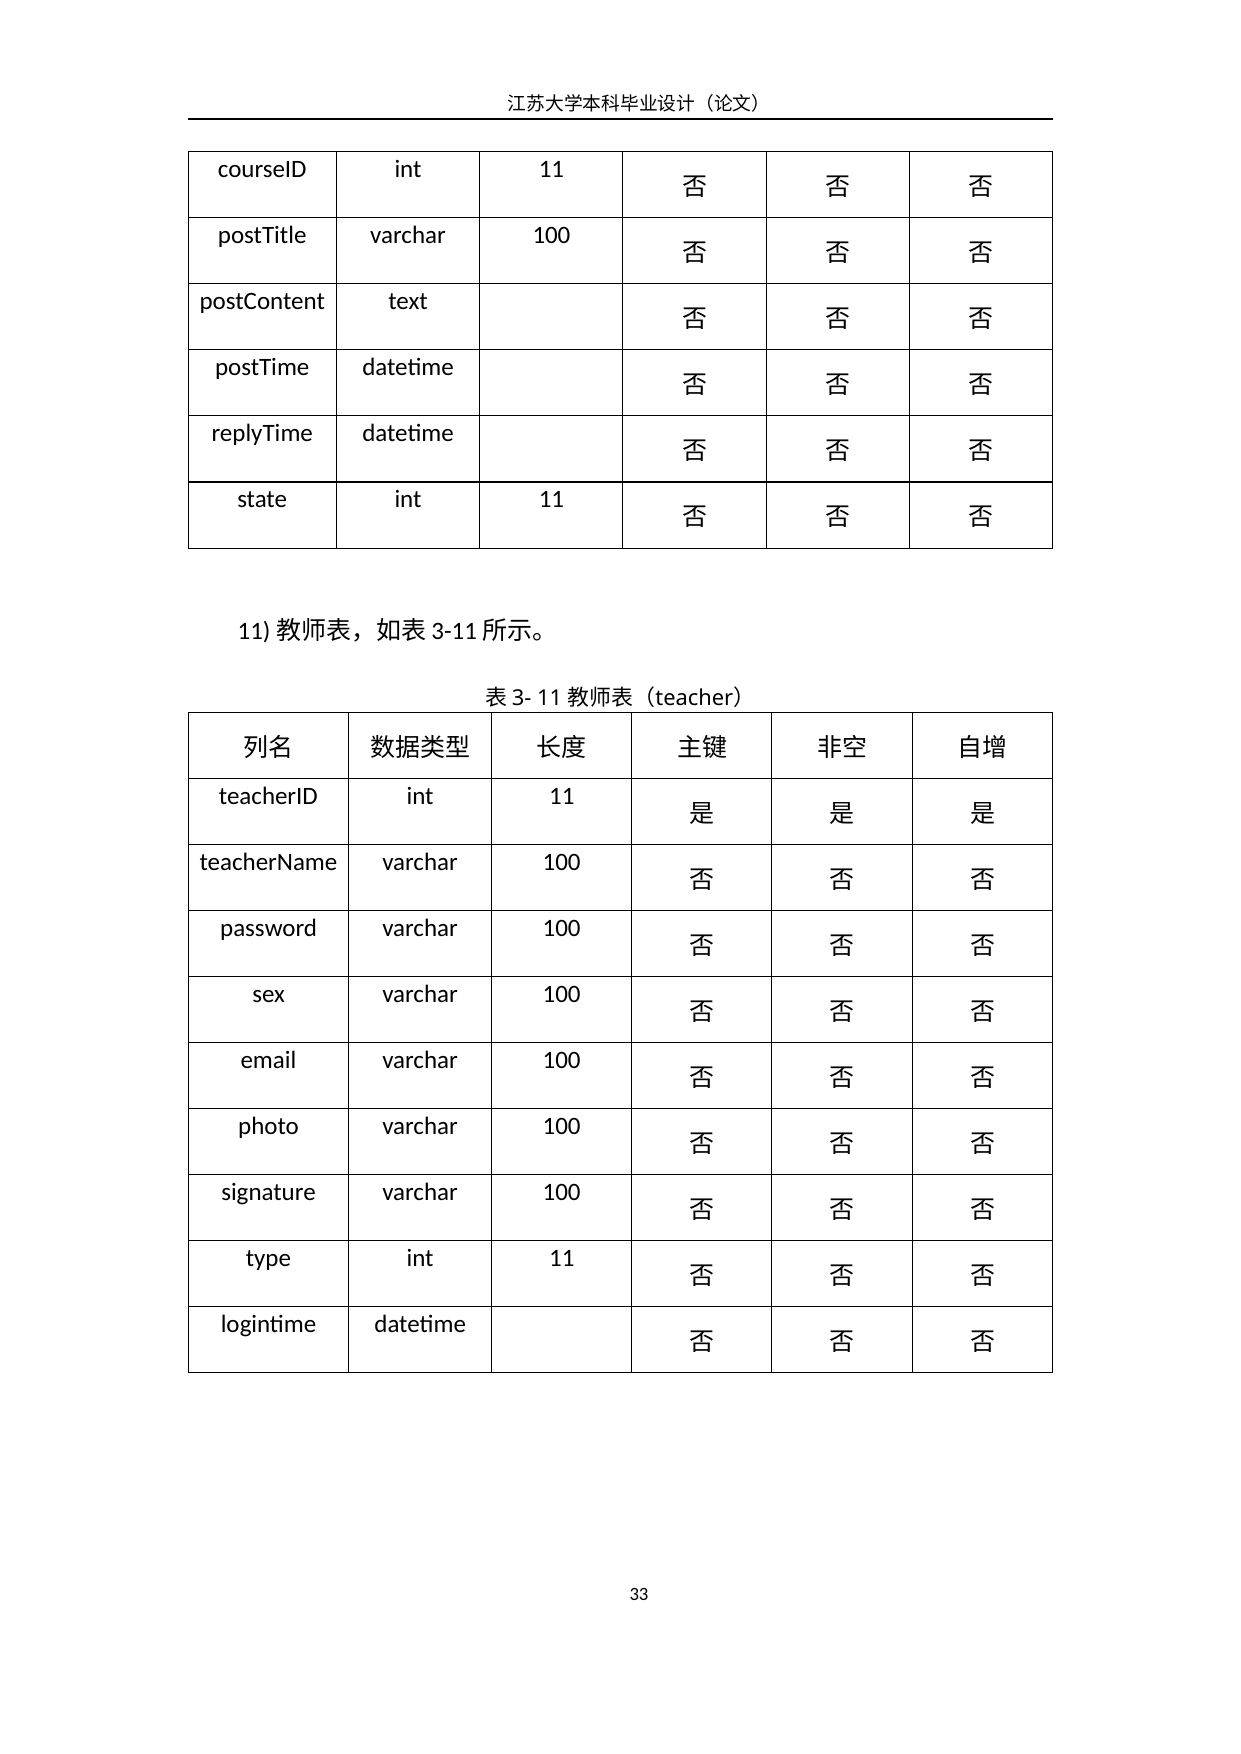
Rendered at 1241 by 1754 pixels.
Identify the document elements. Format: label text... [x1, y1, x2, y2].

table_cell replyTime [189, 416, 336, 481]
table_cell varchar [349, 1109, 491, 1174]
table_cell 否 [913, 977, 1052, 1042]
table_cell courseID [189, 152, 336, 217]
table_header 自增 [913, 713, 1052, 778]
table_cell 否 [623, 152, 766, 217]
table_cell 否 [767, 284, 909, 349]
table_cell 否 [772, 1307, 912, 1372]
table_cell text [337, 284, 479, 349]
table_cell datetime [349, 1307, 491, 1372]
table_cell [492, 1307, 631, 1372]
table_cell email [189, 1043, 348, 1108]
table_header 数据类型 [349, 713, 491, 778]
table_cell 100 [492, 1109, 631, 1174]
table_cell state [189, 483, 336, 547]
table_cell varchar [349, 845, 491, 910]
table_cell 否 [632, 1175, 771, 1240]
table_cell 否 [772, 1175, 912, 1240]
table_cell postContent [189, 284, 336, 349]
table_cell 否 [772, 977, 912, 1042]
table_cell 否 [632, 1109, 771, 1174]
table_cell int [337, 483, 479, 547]
table_cell sex [189, 977, 348, 1042]
table_cell 11 [480, 483, 622, 547]
table_cell datetime [337, 416, 479, 481]
table_cell 是 [772, 779, 912, 844]
table_cell 100 [492, 977, 631, 1042]
table_cell varchar [349, 1043, 491, 1108]
text 11) 教师表，如表3-11所示。 [187, 596, 1053, 661]
table_cell 是 [913, 779, 1052, 844]
table_cell 否 [913, 911, 1052, 976]
table_cell teacherID [189, 779, 348, 844]
table_cell int [337, 152, 479, 217]
table_cell 否 [767, 483, 909, 547]
table_cell 否 [910, 152, 1052, 217]
table_header 长度 [492, 713, 631, 778]
table_cell photo [189, 1109, 348, 1174]
table_cell 100 [492, 1043, 631, 1108]
table_header 列名 [189, 713, 348, 778]
table_cell varchar [349, 911, 491, 976]
table_cell [480, 416, 622, 481]
table_cell type [189, 1241, 348, 1306]
table_cell 否 [772, 845, 912, 910]
text 表3- 11 教师表（teacher） [187, 679, 1053, 712]
table_cell 100 [492, 1175, 631, 1240]
table_cell 否 [913, 1241, 1052, 1306]
table_cell 否 [632, 977, 771, 1042]
table_cell varchar [337, 218, 479, 283]
table_cell logintime [189, 1307, 348, 1372]
table_cell 否 [623, 284, 766, 349]
table_cell 否 [913, 1043, 1052, 1108]
table_cell 否 [913, 1307, 1052, 1372]
table_header 非空 [772, 713, 912, 778]
table_cell 100 [492, 911, 631, 976]
table_cell 否 [623, 416, 766, 481]
table_cell 否 [632, 1043, 771, 1108]
table_cell 11 [492, 779, 631, 844]
table_cell 11 [480, 152, 622, 217]
table_cell 否 [632, 911, 771, 976]
table_cell signature [189, 1175, 348, 1240]
table_cell 否 [910, 218, 1052, 283]
table_cell int [349, 779, 491, 844]
table_cell 否 [767, 218, 909, 283]
table_cell postTime [189, 350, 336, 415]
table_cell [480, 350, 622, 415]
table_cell 否 [632, 845, 771, 910]
table_cell 否 [623, 350, 766, 415]
table_cell 否 [910, 483, 1052, 547]
table_header 主键 [632, 713, 771, 778]
table_cell int [349, 1241, 491, 1306]
table_cell 100 [492, 845, 631, 910]
table_cell 否 [632, 1241, 771, 1306]
table_cell 11 [492, 1241, 631, 1306]
table_cell 否 [767, 152, 909, 217]
table_cell 否 [632, 1307, 771, 1372]
table_cell varchar [349, 1175, 491, 1240]
table_cell 否 [772, 911, 912, 976]
table_cell 否 [913, 1175, 1052, 1240]
table_cell [480, 284, 622, 349]
table_cell 否 [623, 483, 766, 547]
table_cell 否 [772, 1241, 912, 1306]
table_cell password [189, 911, 348, 976]
table_cell 否 [910, 284, 1052, 349]
table_cell 否 [767, 416, 909, 481]
table_cell datetime [337, 350, 479, 415]
table_cell 否 [910, 416, 1052, 481]
table_cell 否 [772, 1043, 912, 1108]
table_cell 否 [913, 1109, 1052, 1174]
table_cell teacherName [189, 845, 348, 910]
table_cell postTitle [189, 218, 336, 283]
table_cell 否 [910, 350, 1052, 415]
table_cell 否 [913, 845, 1052, 910]
table_cell 否 [767, 350, 909, 415]
table_cell 否 [772, 1109, 912, 1174]
table_cell 100 [480, 218, 622, 283]
table_cell 否 [623, 218, 766, 283]
table_cell varchar [349, 977, 491, 1042]
table_cell 是 [632, 779, 771, 844]
